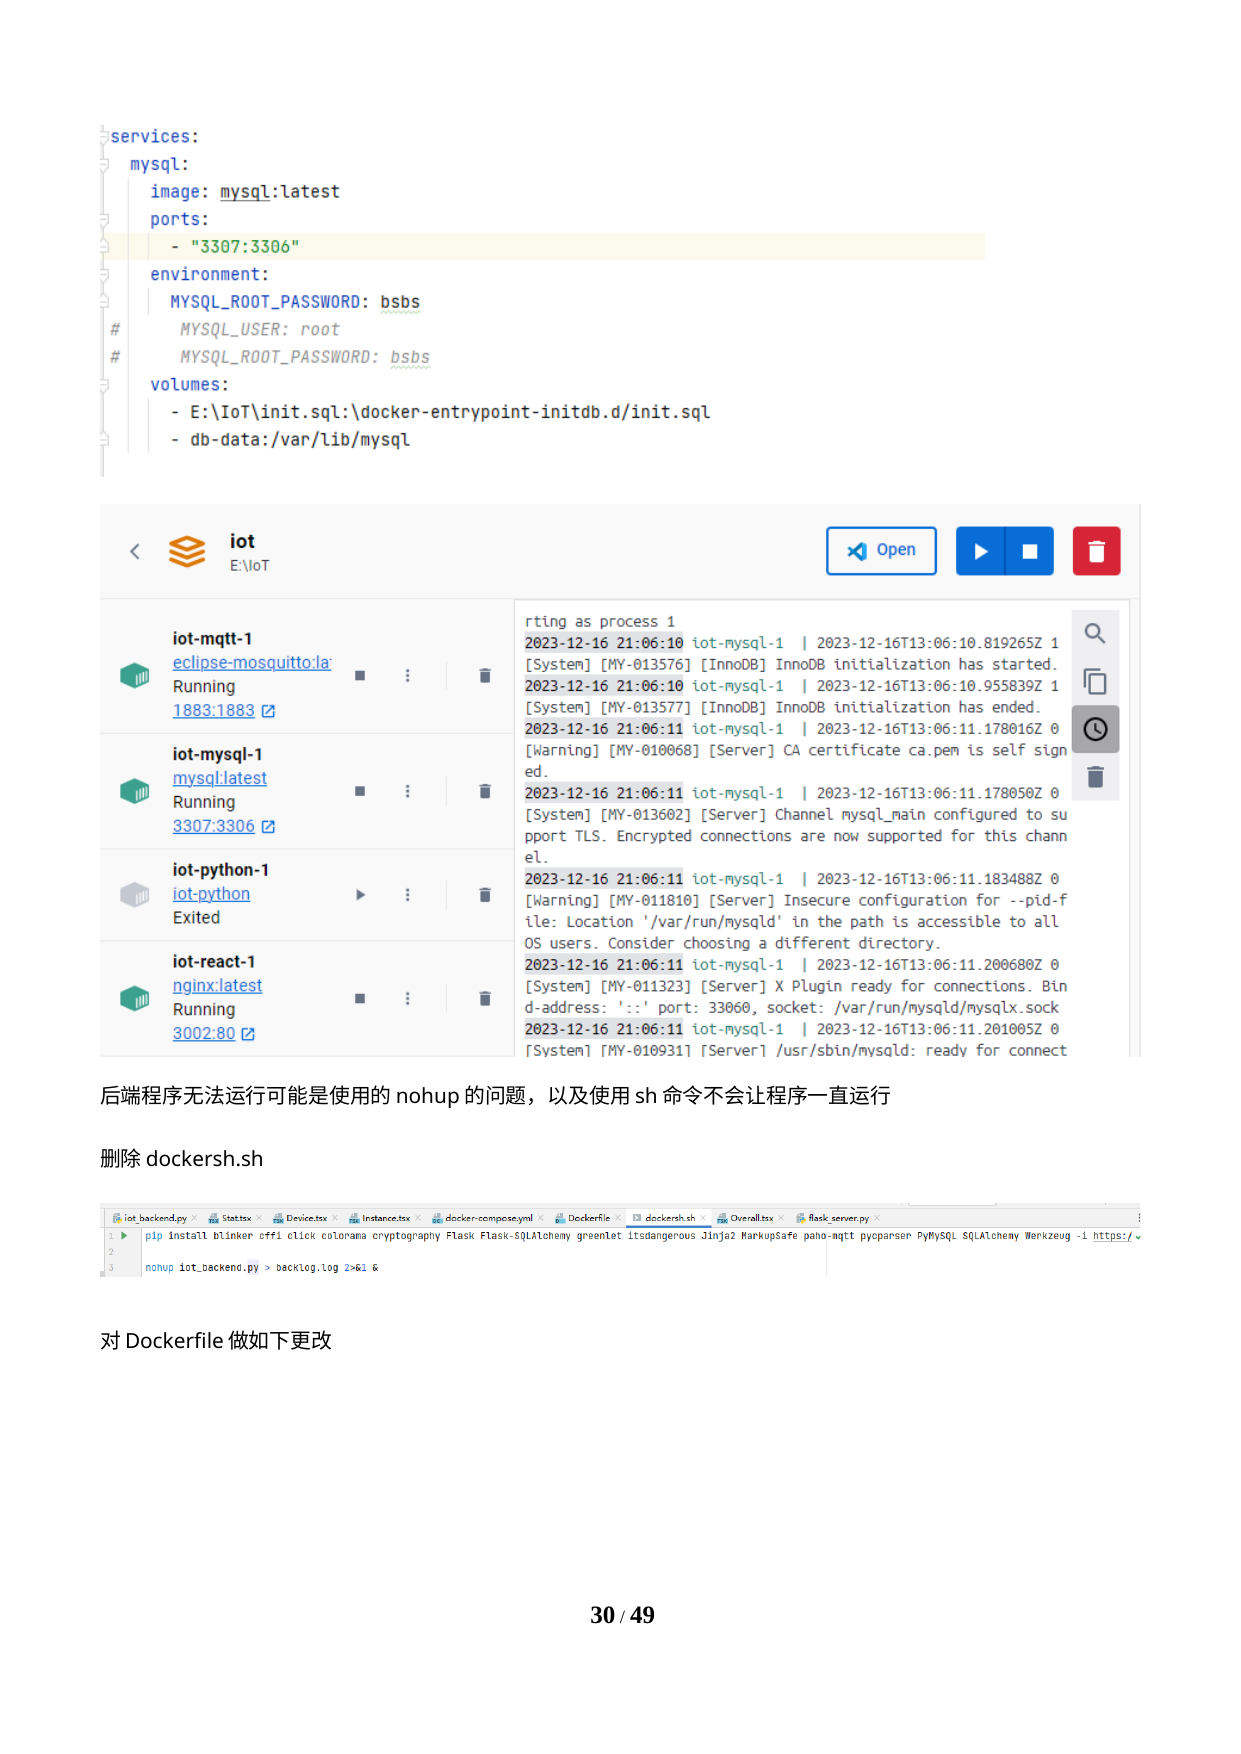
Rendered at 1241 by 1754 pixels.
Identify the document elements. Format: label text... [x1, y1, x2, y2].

picture [99, 504, 1141, 1057]
picture [99, 1203, 1141, 1277]
text 后端程序无法运行可能是使用的nohup的问题，以及使用sh命令不会让程序一直运行 [100, 1078, 1140, 1111]
text 删除dockersh.sh [100, 1141, 1140, 1174]
picture [99, 125, 985, 477]
text 对Dockerfile做如下更改 [100, 1323, 1140, 1356]
